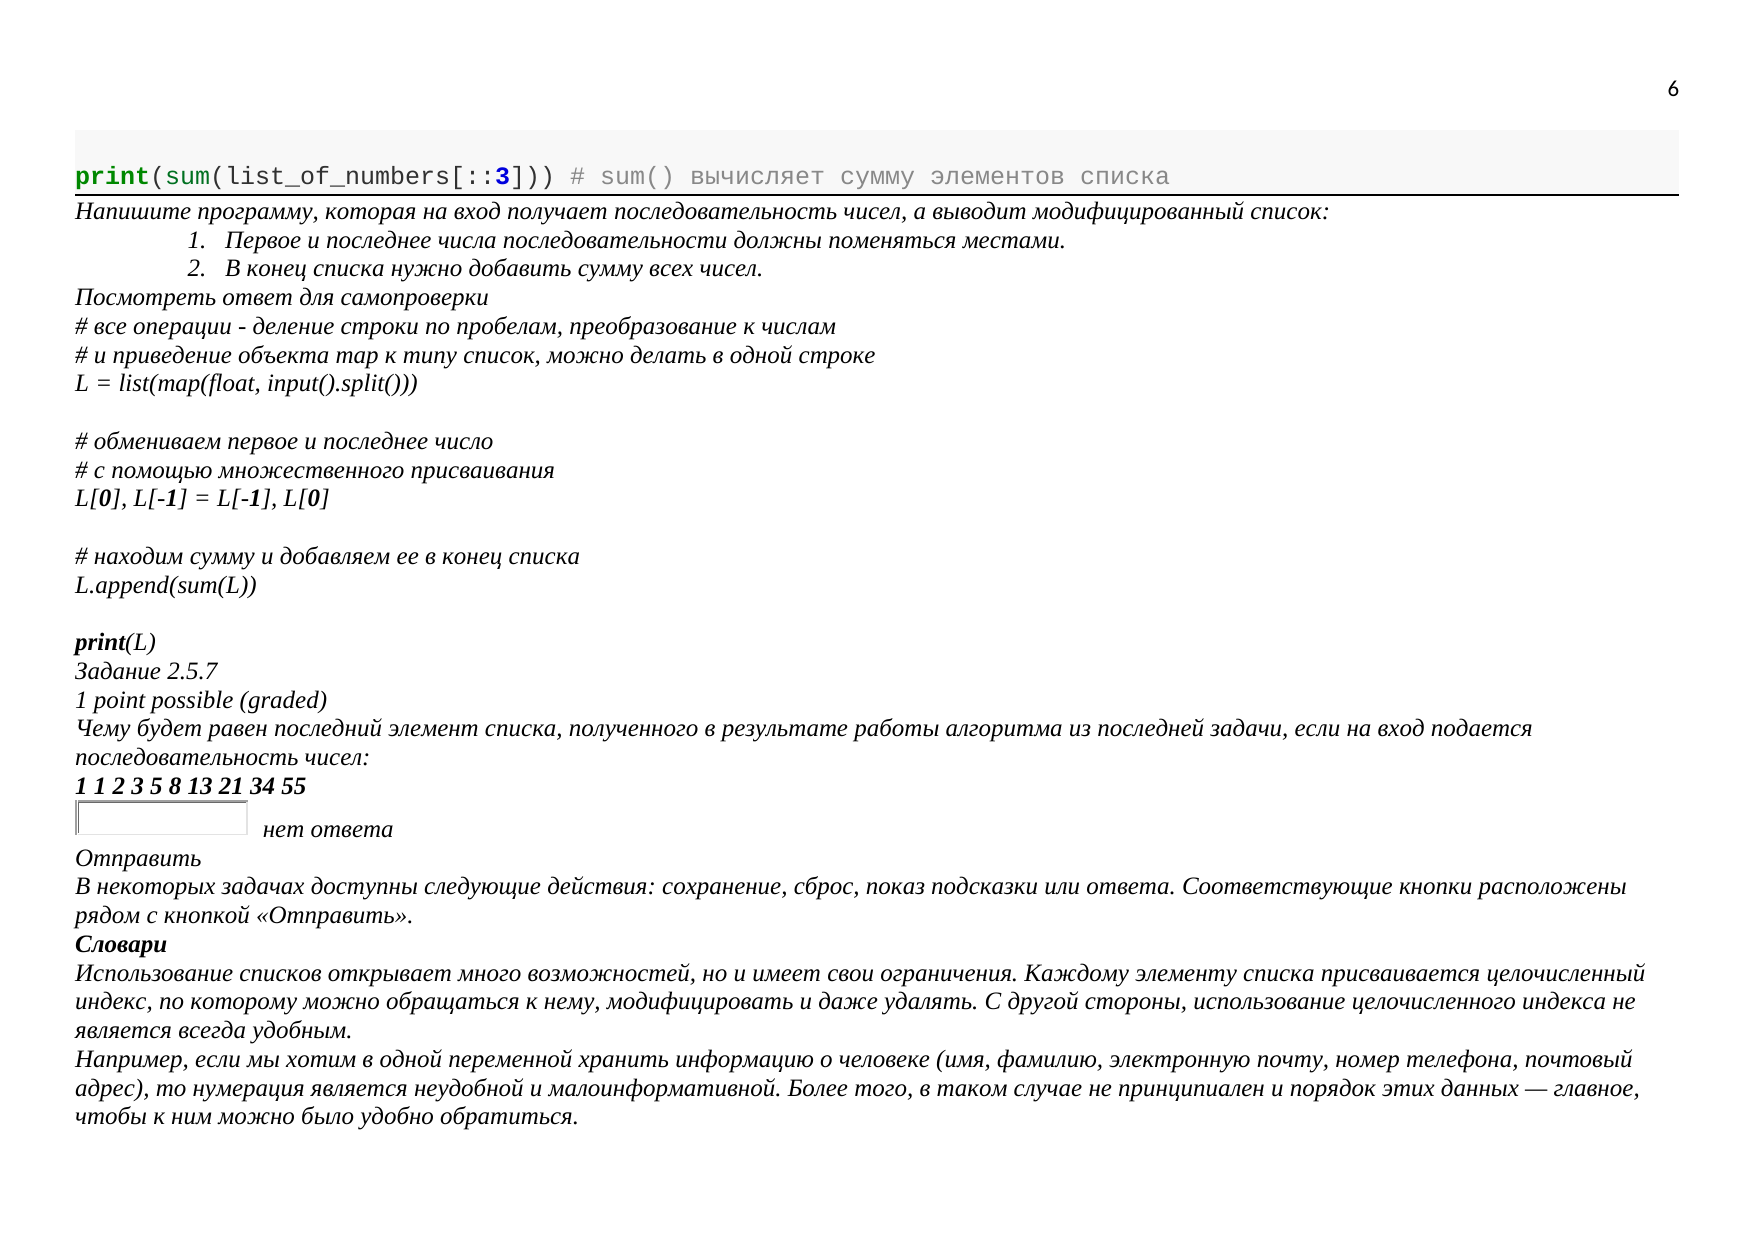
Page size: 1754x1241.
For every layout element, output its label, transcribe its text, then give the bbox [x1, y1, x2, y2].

text Отправить [75, 843, 1679, 871]
text L.append(sum(L)) [75, 570, 1679, 598]
text Например, если мы хотим в одной переменной хранить информацию о человеке (имя, фамилию, электронную почту, номер телефона, почтовый адрес), то нумерация является неудобной и малоинформативной. Более того, в таком случае не принципиален и порядок этих данных — главное, чтобы к ним можно было удобно обратиться. [75, 1044, 1679, 1130]
text Напишите программу, которая на вход получает последовательность чисел, а выводит модифицированный список: [75, 196, 1679, 225]
text print(sum(list_of_numbers[::3])) # sum() вычисляет сумму элементов списка [75, 161, 1679, 194]
text Задание 2.5.7 [75, 656, 1679, 685]
text В некоторых задачах доступны следующие действия: сохранение, сброс, показ подсказки или ответа. Соответствующие кнопки расположены рядом с кнопкой «Отправить». [75, 871, 1679, 929]
list Первое и последнее числа последовательности должны поменяться местами. [187, 225, 1679, 253]
text 1 1 2 3 5 8 13 21 34 55 [75, 771, 1679, 800]
text Посмотреть ответ для самопроверки [75, 282, 1679, 311]
text Чему будет равен последний элемент списка, полученного в результате работы алгоритма из последней задачи, если на вход подается последовательность чисел: [75, 713, 1679, 771]
text Словари [75, 929, 1679, 958]
text # и приведение объекта map к типу список, можно делать в одной строке [75, 340, 1679, 368]
text print(L) [75, 627, 1679, 656]
text # обмениваем первое и последнее число [75, 426, 1679, 455]
text 1 point possible (graded) [75, 685, 1679, 713]
text L[0], L[-1] = L[-1], L[0] [75, 483, 1679, 512]
text # все операции - деление строки по пробелам, преобразование к числам [75, 311, 1679, 340]
text # находим сумму и добавляем ее в конец списка [75, 541, 1679, 570]
text # с помощью множественного присваивания [75, 455, 1679, 483]
text Использование списков открывает много возможностей, но и имеет свои ограничения. Каждому элементу списка присваивается целочисленный индекс, по которому можно обращаться к нему, модифицировать и даже удалять. С другой стороны, использование целочисленного индекса не является всегда удобным. [75, 958, 1679, 1044]
text L = list(map(float, input().split())) [75, 368, 1679, 397]
list В конец списка нужно добавить сумму всех чисел. [187, 253, 1679, 282]
text нет ответа [75, 800, 1679, 843]
